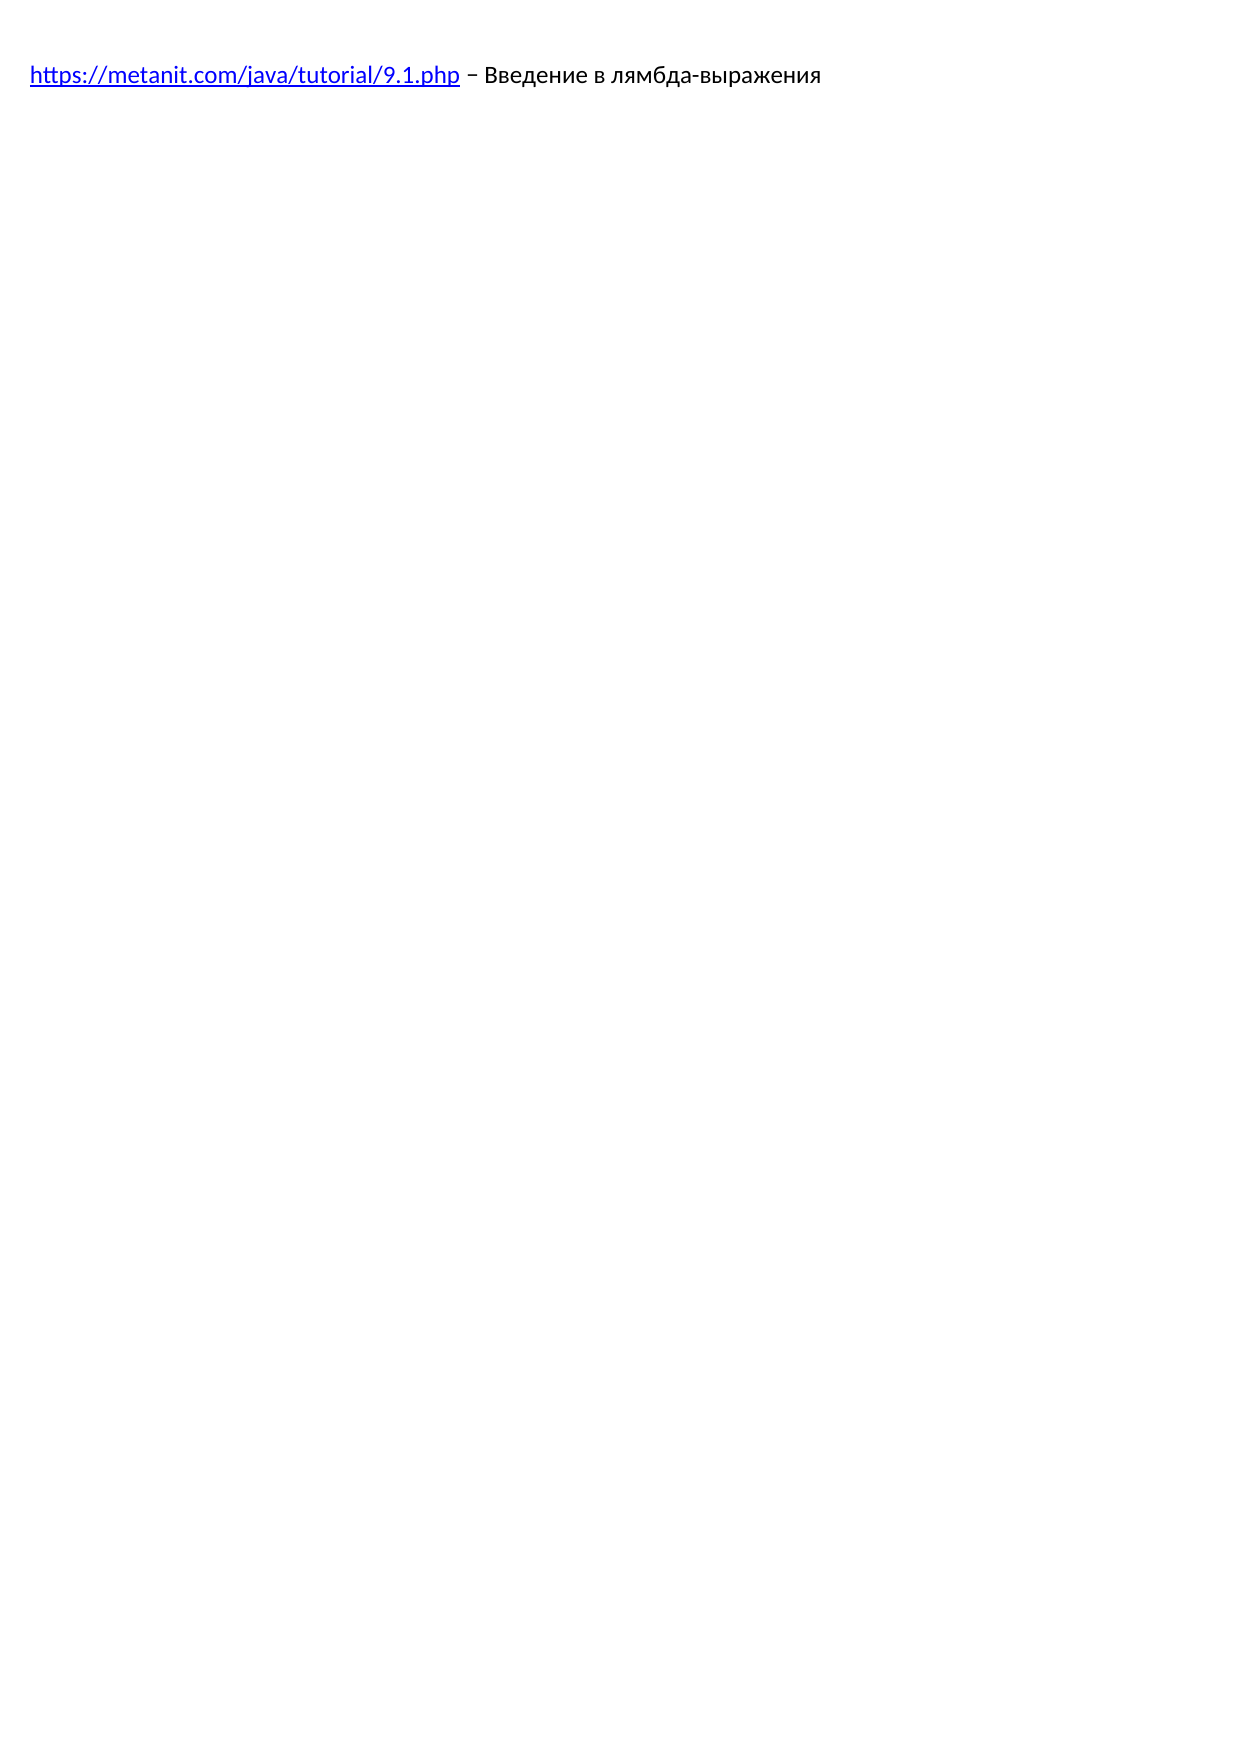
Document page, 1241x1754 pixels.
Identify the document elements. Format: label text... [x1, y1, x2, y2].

text https://metanit.com/java/tutorial/9.1.php − Введение в лямбда-выражения [29, 59, 1152, 89]
